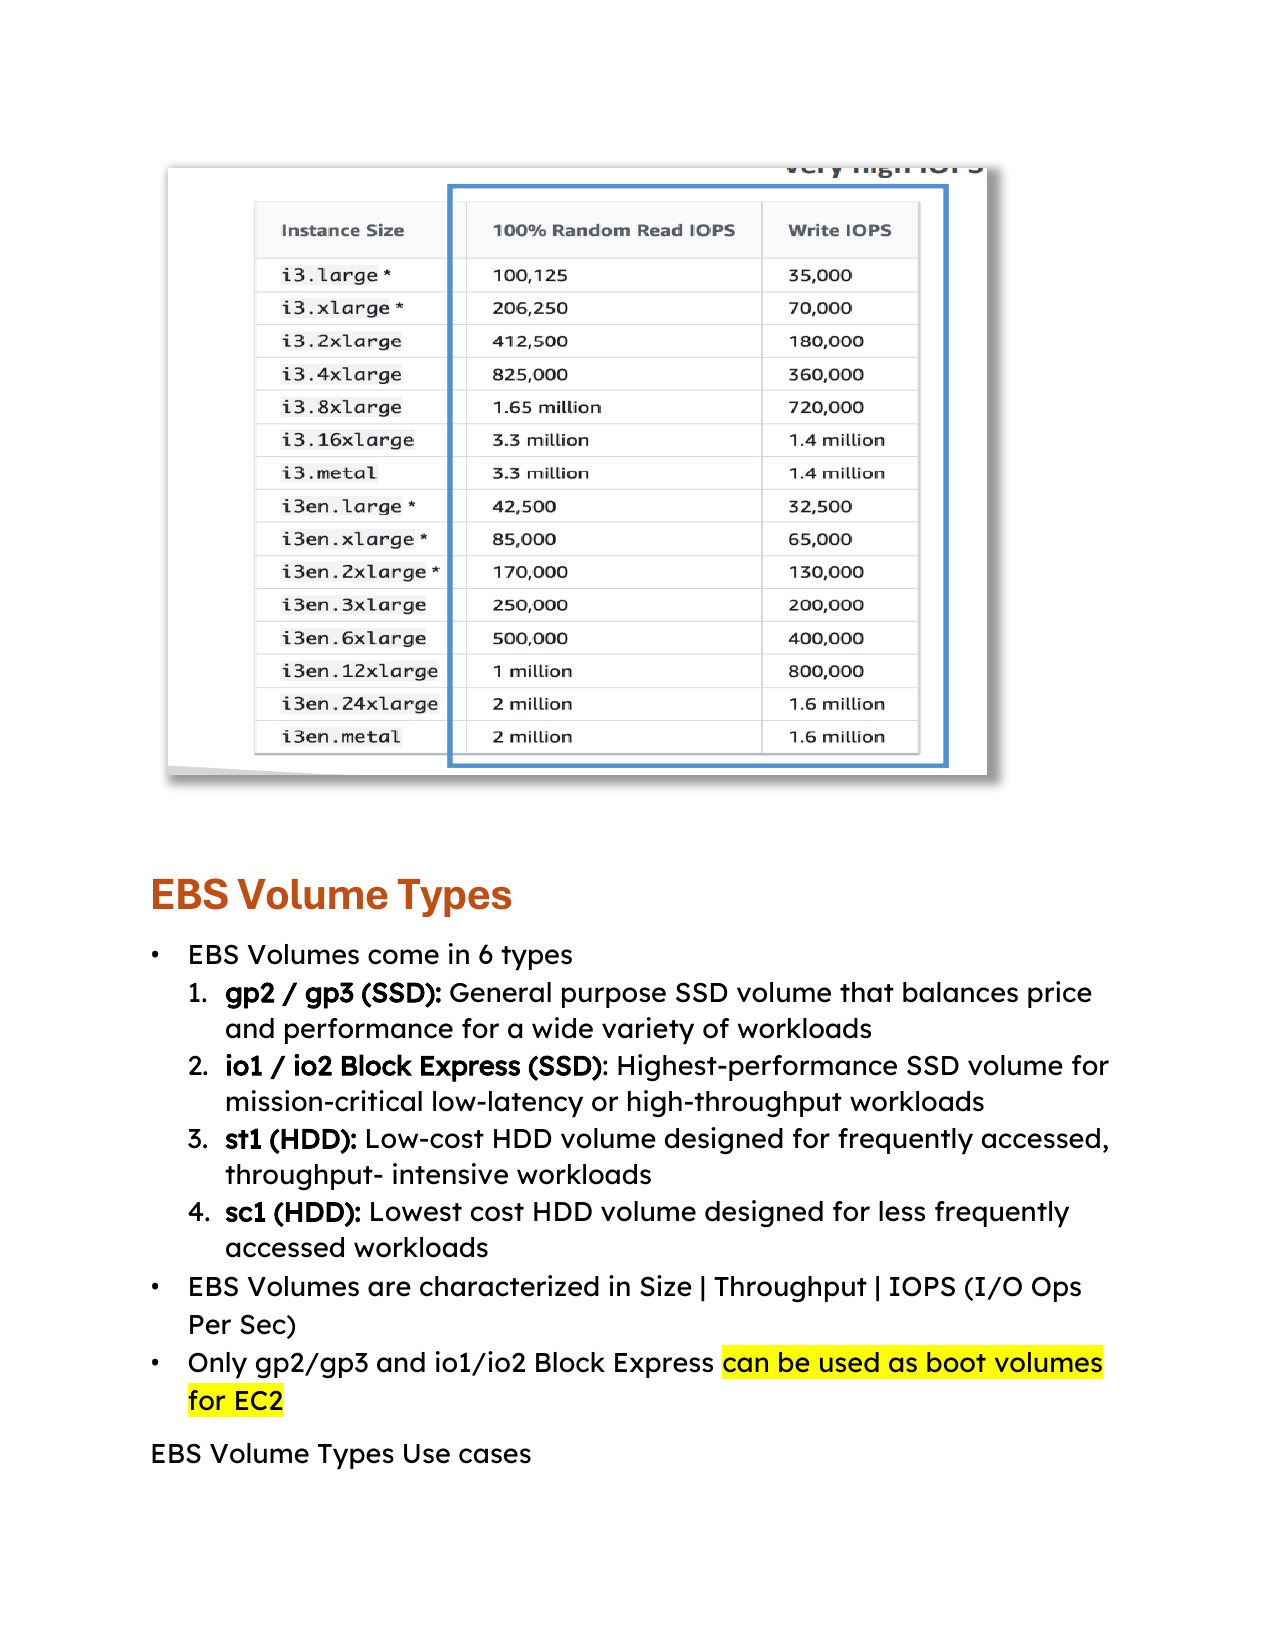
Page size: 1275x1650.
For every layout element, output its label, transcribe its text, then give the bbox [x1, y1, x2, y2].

subtitle EBS Volume Types [150, 866, 1125, 922]
text EBS Volume Types Use cases [150, 1436, 1125, 1470]
list EBS Volumes come in 6 types [150, 935, 1125, 972]
list st1 (HDD): Low-cost HDD volume designed for frequently accessed, throughput- intensive workloads [187, 1121, 1125, 1192]
list EBS Volumes are characterized in Size | Throughput | IOPS (I/O Ops Per Sec) [150, 1267, 1125, 1341]
list gp2 / gp3 (SSD): General purpose SSD volume that balances price and performance for a wide variety of workloads [187, 975, 1125, 1045]
list sc1 (HDD): Lowest cost HDD volume designed for less frequently accessed workloads [187, 1194, 1125, 1265]
list Only gp2/gp3 and io1/io2 Block Express can be used as boot volumes for EC2 [150, 1343, 1125, 1417]
list io1 / io2 Block Express (SSD): Highest-performance SSD volume for mission-critical low-latency or high-throughput workloads [187, 1048, 1125, 1118]
picture [168, 168, 987, 775]
